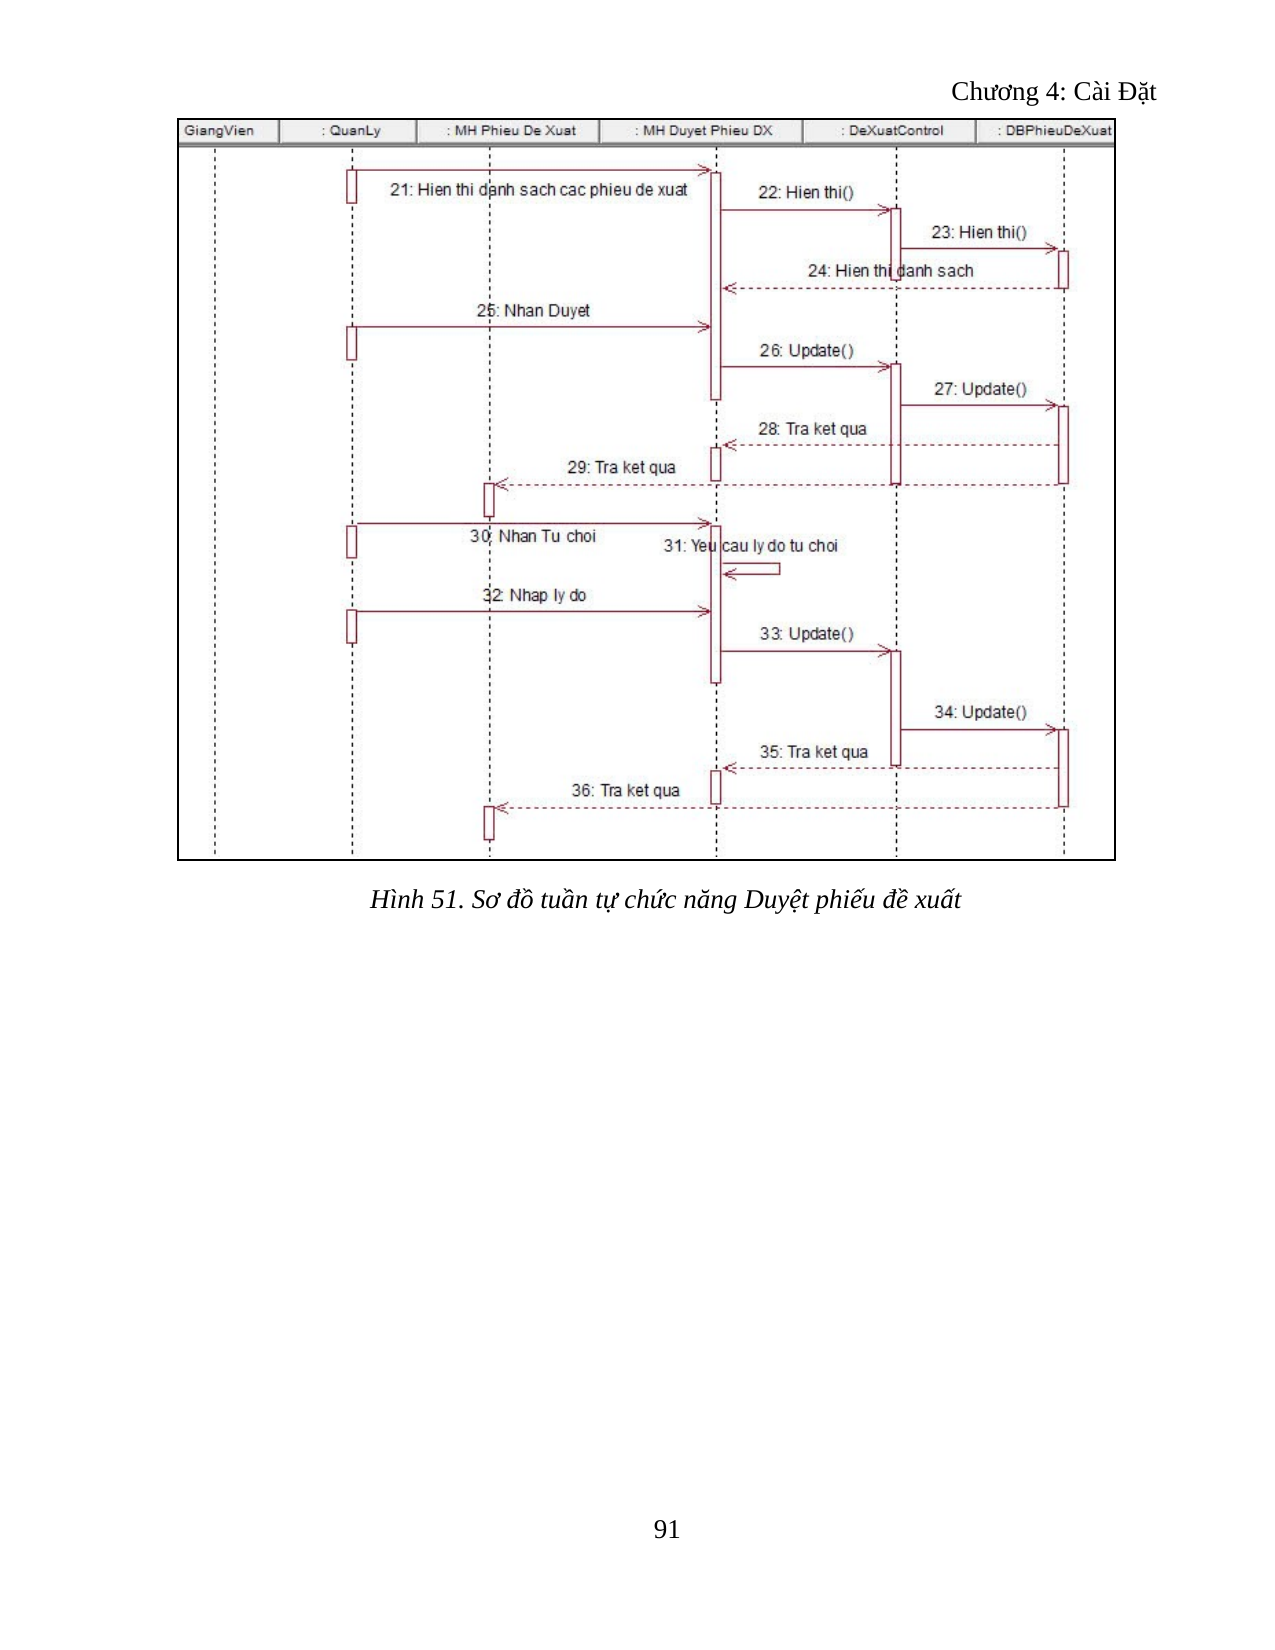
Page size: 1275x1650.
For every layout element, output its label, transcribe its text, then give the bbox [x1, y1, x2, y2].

text Hình 51. Sơ đồ tuần tự chức năng Duyệt phiếu đề xuất [177, 883, 1157, 915]
picture [179, 120, 1114, 857]
